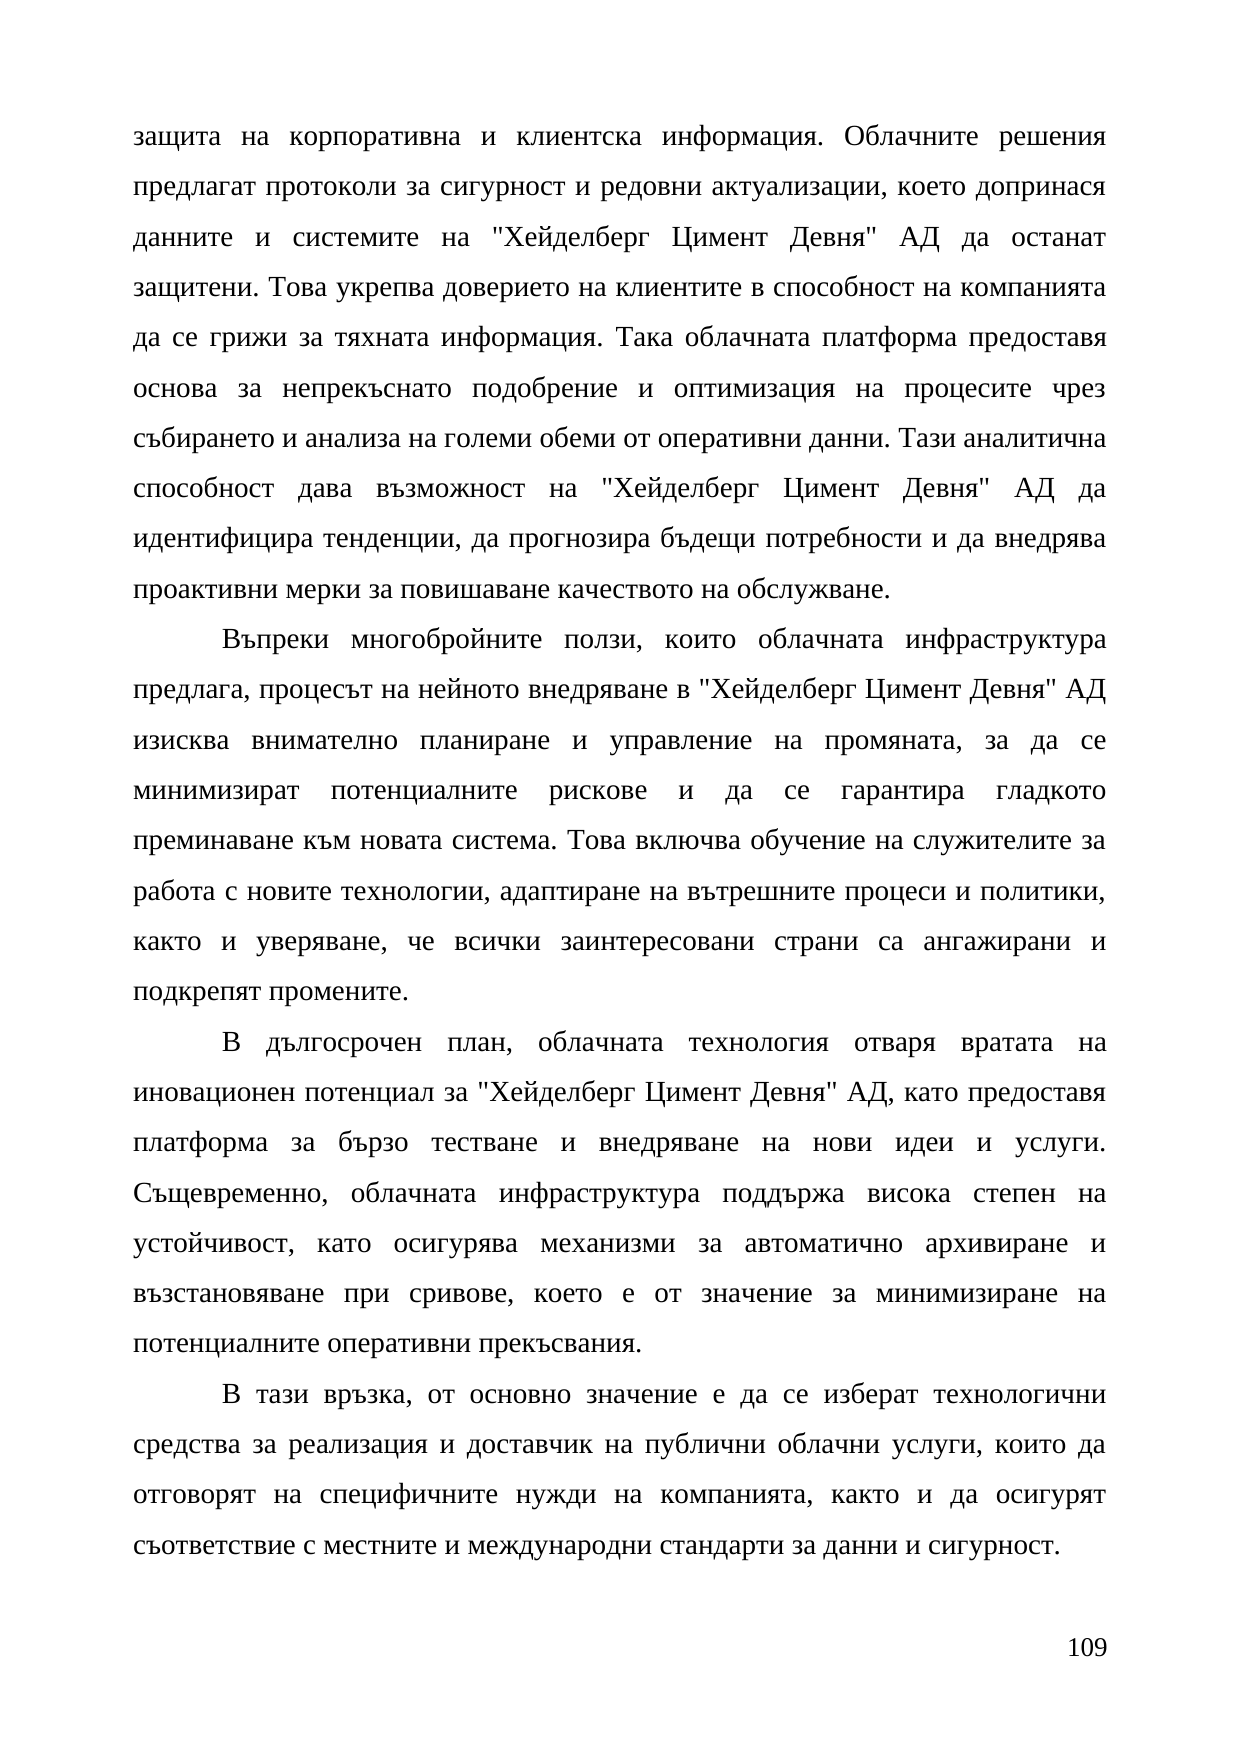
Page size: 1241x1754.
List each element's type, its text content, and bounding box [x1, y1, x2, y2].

text В дългосрочен план, облачната технология отваря вратата на иновационен потенциал за "Хейделберг Цимент Девня" АД, като предоставя платформа за бързо тестване и внедряване на нови идеи и услуги. Същевременно, облачната инфраструктура поддържа висока степен на устойчивост, като осигурява механизми за автоматично архивиране и възстановяване при сривове, което е от значение за минимизиране на потенциалните оперативни прекъсвания. [133, 1024, 1107, 1359]
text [133, 118, 1107, 604]
text В тази връзка, от основно значение е да се изберат технологични средства за реализация и доставчик на публични облачни услуги, които да отговорят на специфичните нужди на компанията, както и да осигурят съответствие с местните и международни стандарти за данни и сигурност. [133, 1376, 1107, 1560]
text Въпреки многобройните ползи, които облачната инфраструктура предлага, процесът на нейното внедряване в "Хейделберг Цимент Девня" АД изисква внимателно планиране и управление на промяната, за да се минимизират потенциалните рискове и да се гарантира гладкото преминаване към новата система. Това включва обучение на служителите за работа с новите технологии, адаптиране на вътрешните процеси и политики, както и уверяване, че всички заинтересовани страни са ангажирани и подкрепят промените. [133, 621, 1107, 1007]
